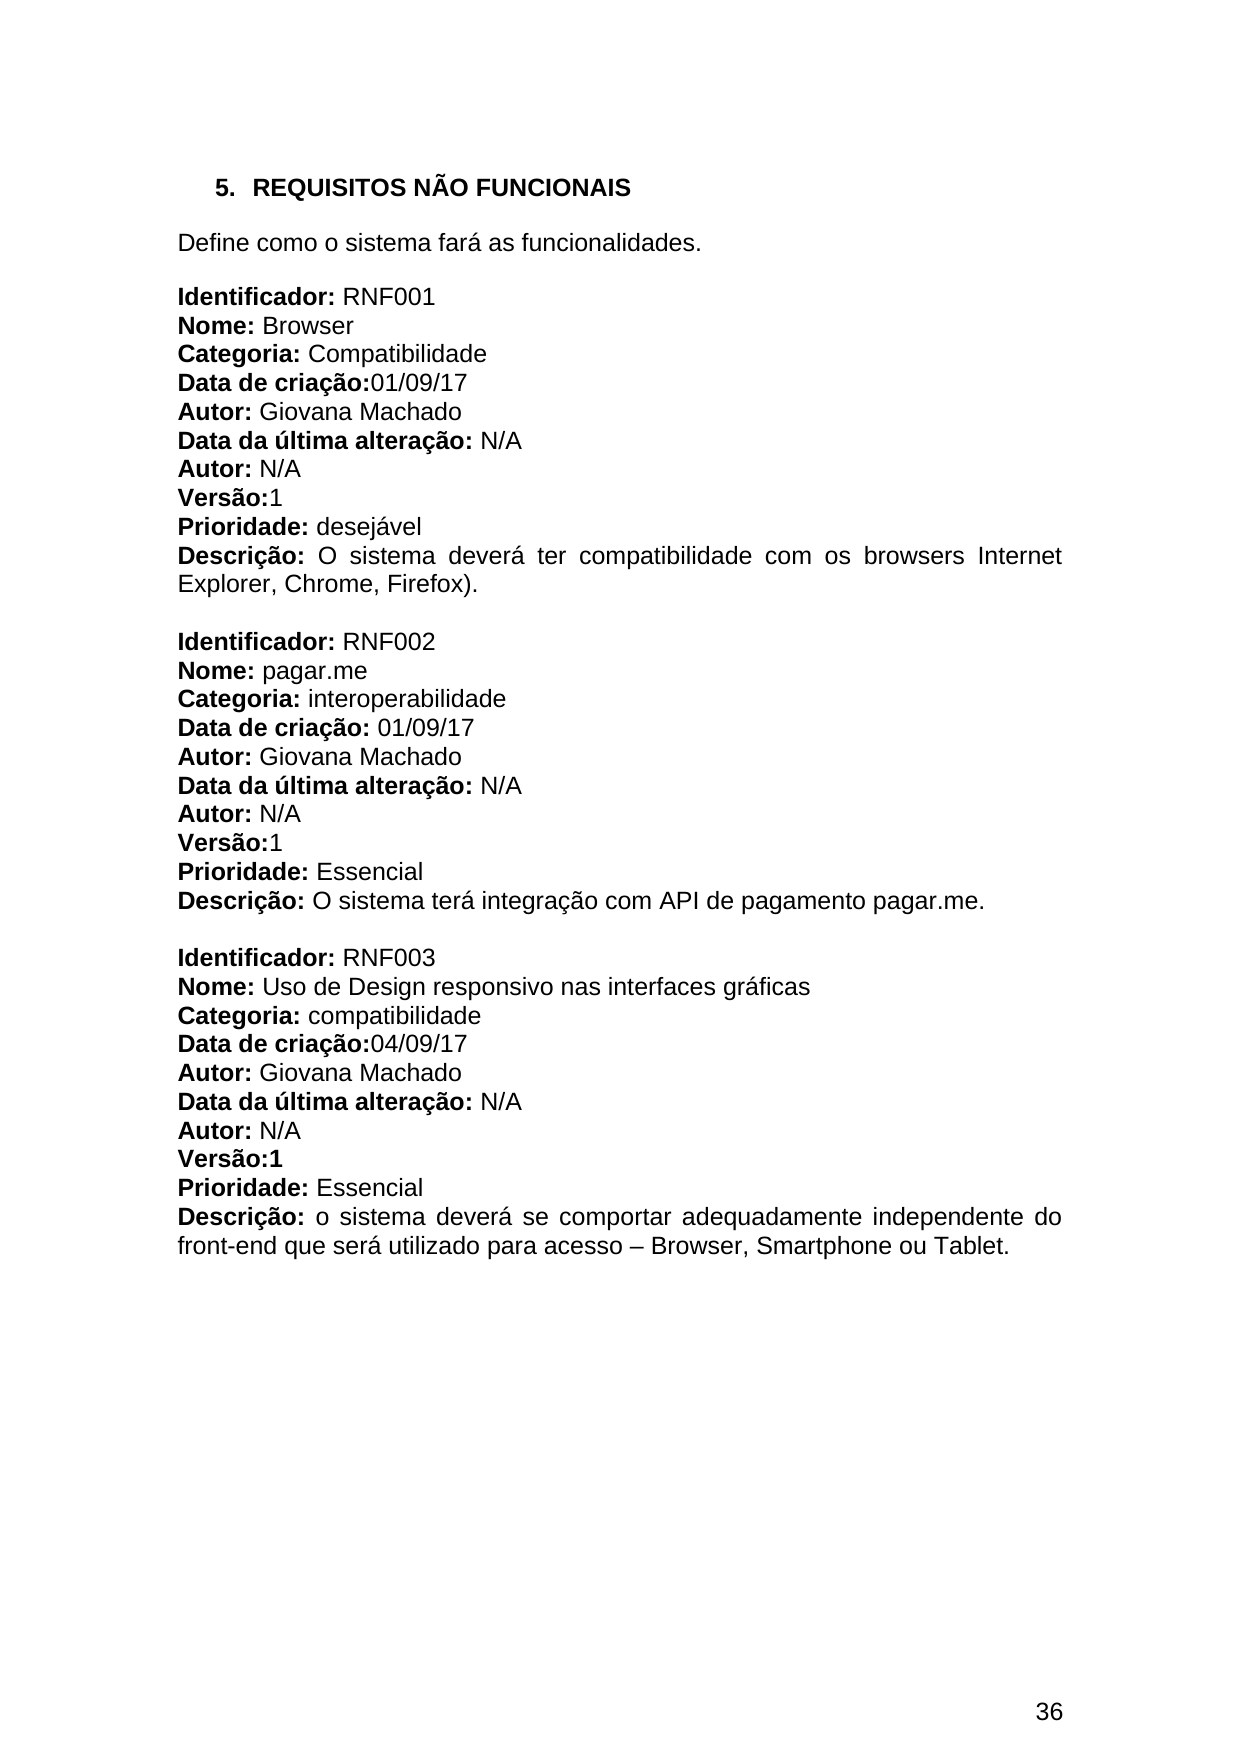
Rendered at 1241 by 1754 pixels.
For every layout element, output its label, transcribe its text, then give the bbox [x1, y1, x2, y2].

list REQUISITOS NÃO FUNCIONAIS [215, 173, 1063, 201]
text Descrição: O sistema deverá ter compatibilidade com os browsers Internet Explorer, Chrome, Firefox). [177, 541, 1063, 598]
text Data da última alteração: N/A [177, 426, 1063, 454]
text Prioridade: Essencial [177, 1173, 1063, 1202]
text Nome: pagar.me [177, 656, 1063, 684]
text Versão:1 [177, 483, 1063, 512]
text Versão:1 [177, 828, 1063, 857]
text Categoria: compatibilidade [177, 1001, 1063, 1029]
text Versão:1 [177, 1144, 1063, 1173]
text Prioridade: Essencial [177, 857, 1063, 886]
text Prioridade: desejável [177, 512, 1063, 541]
text Autor: N/A [177, 454, 1063, 483]
text Autor: N/A [177, 1116, 1063, 1144]
text Autor: Giovana Machado [177, 1058, 1063, 1087]
text Autor: Giovana Machado [177, 742, 1063, 771]
text Nome: Uso de Design responsivo nas interfaces gráficas [177, 972, 1063, 1001]
text Descrição: O sistema terá integração com API de pagamento pagar.me. [177, 886, 1063, 914]
text Categoria: Compatibilidade [177, 339, 1063, 368]
text Autor: Giovana Machado [177, 397, 1063, 426]
text Nome: Browser [177, 311, 1063, 339]
text Identificador: RNF002 [177, 627, 1063, 656]
text Categoria: interoperabilidade [177, 684, 1063, 713]
text Identificador: RNF003 [177, 943, 1063, 972]
text Data de criação:01/09/17 [177, 368, 1063, 397]
text Data da última alteração: N/A [177, 771, 1063, 799]
text Autor: N/A [177, 799, 1063, 828]
text Define como o sistema fará as funcionalidades. [177, 228, 1063, 257]
text Identificador: RNF001 [177, 282, 1063, 311]
text Data da última alteração: N/A [177, 1087, 1063, 1116]
text Descrição: o sistema deverá se comportar adequadamente independente do front-end que será utilizado para acesso – Browser, Smartphone ou Tablet. [177, 1202, 1063, 1259]
text Data de criação: 01/09/17 [177, 713, 1063, 742]
text Data de criação:04/09/17 [177, 1029, 1063, 1058]
